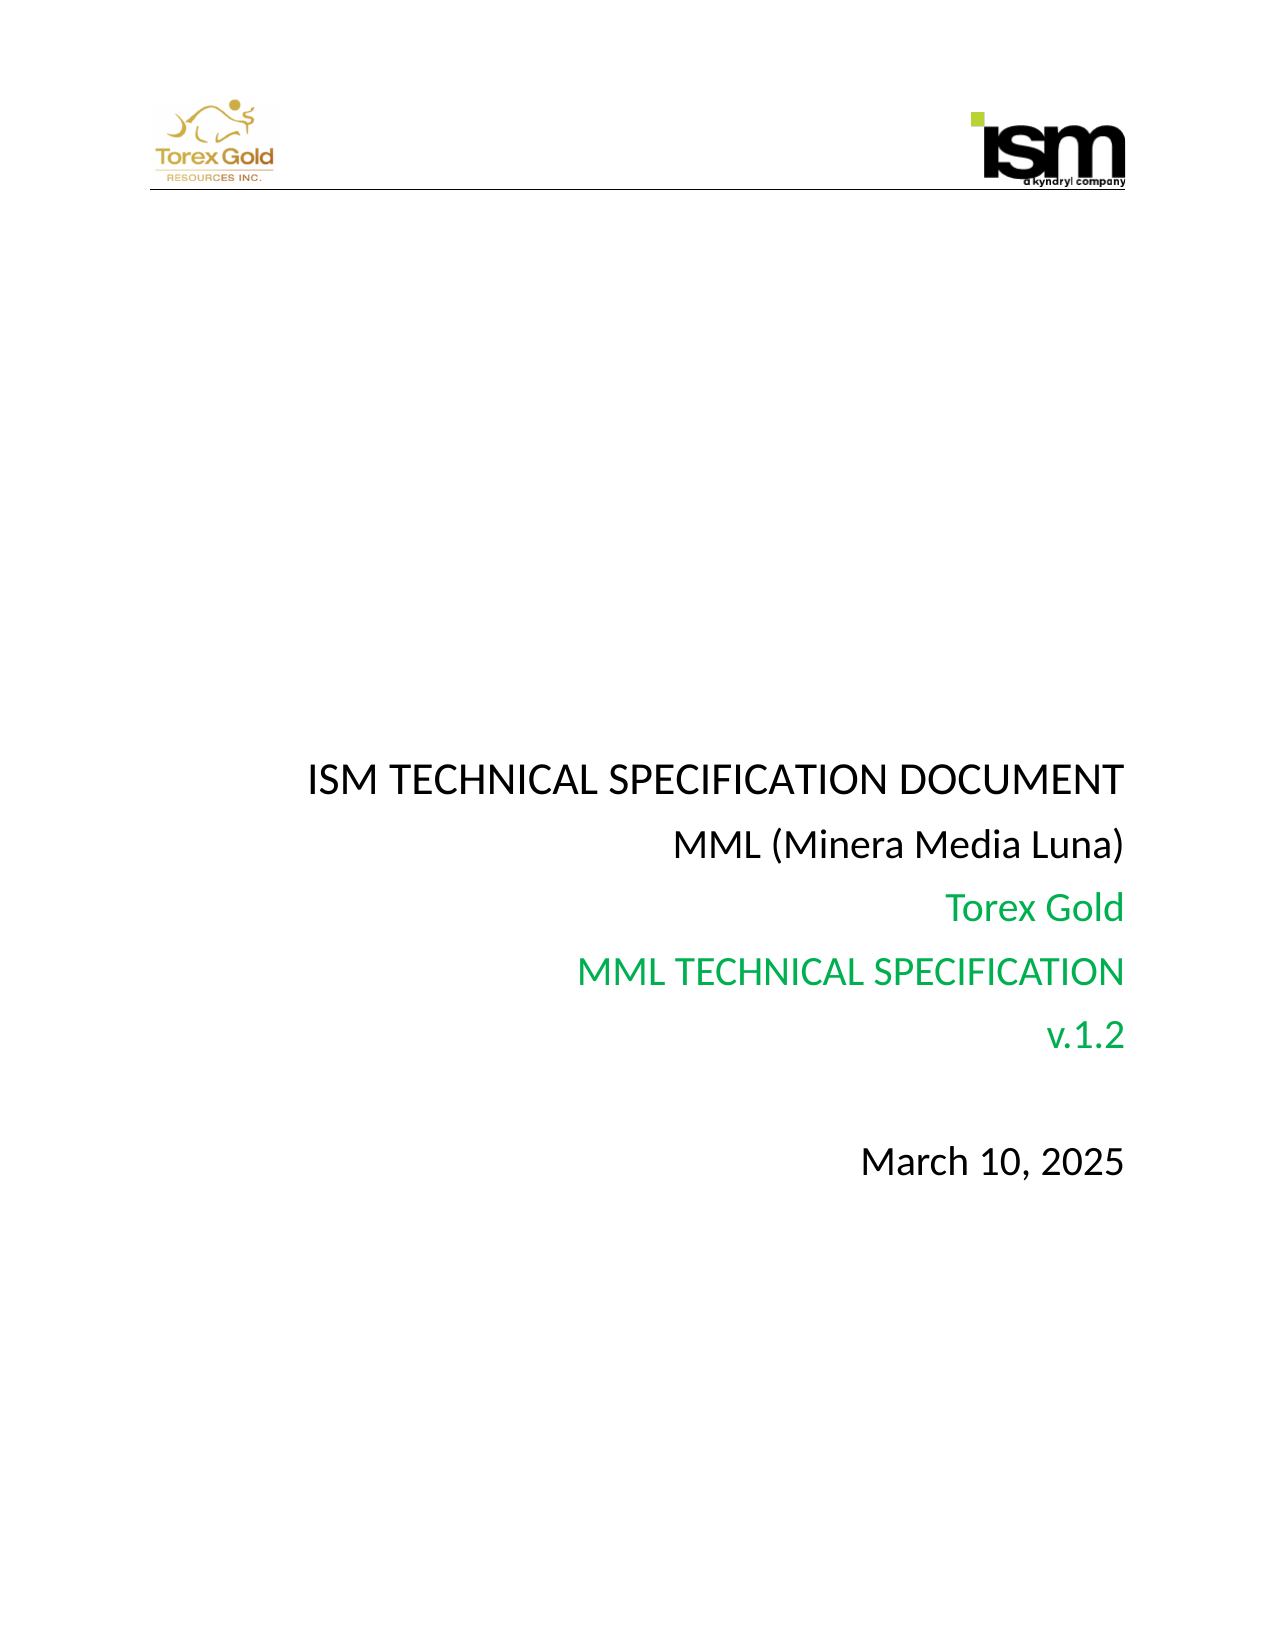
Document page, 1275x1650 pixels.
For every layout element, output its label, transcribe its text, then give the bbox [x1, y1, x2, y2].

text March 10, 2025 [84, 1135, 1125, 1186]
picture [150, 98, 281, 187]
text Torex Gold [84, 881, 1125, 932]
text MML (Minera Media Luna) [84, 818, 1125, 869]
text ISM TECHNICAL SPECIFICATION DOCUMENT [84, 750, 1125, 806]
text v.1.2 [84, 1008, 1125, 1059]
text MML TECHNICAL SPECIFICATION [84, 945, 1125, 996]
picture [971, 112, 1125, 187]
